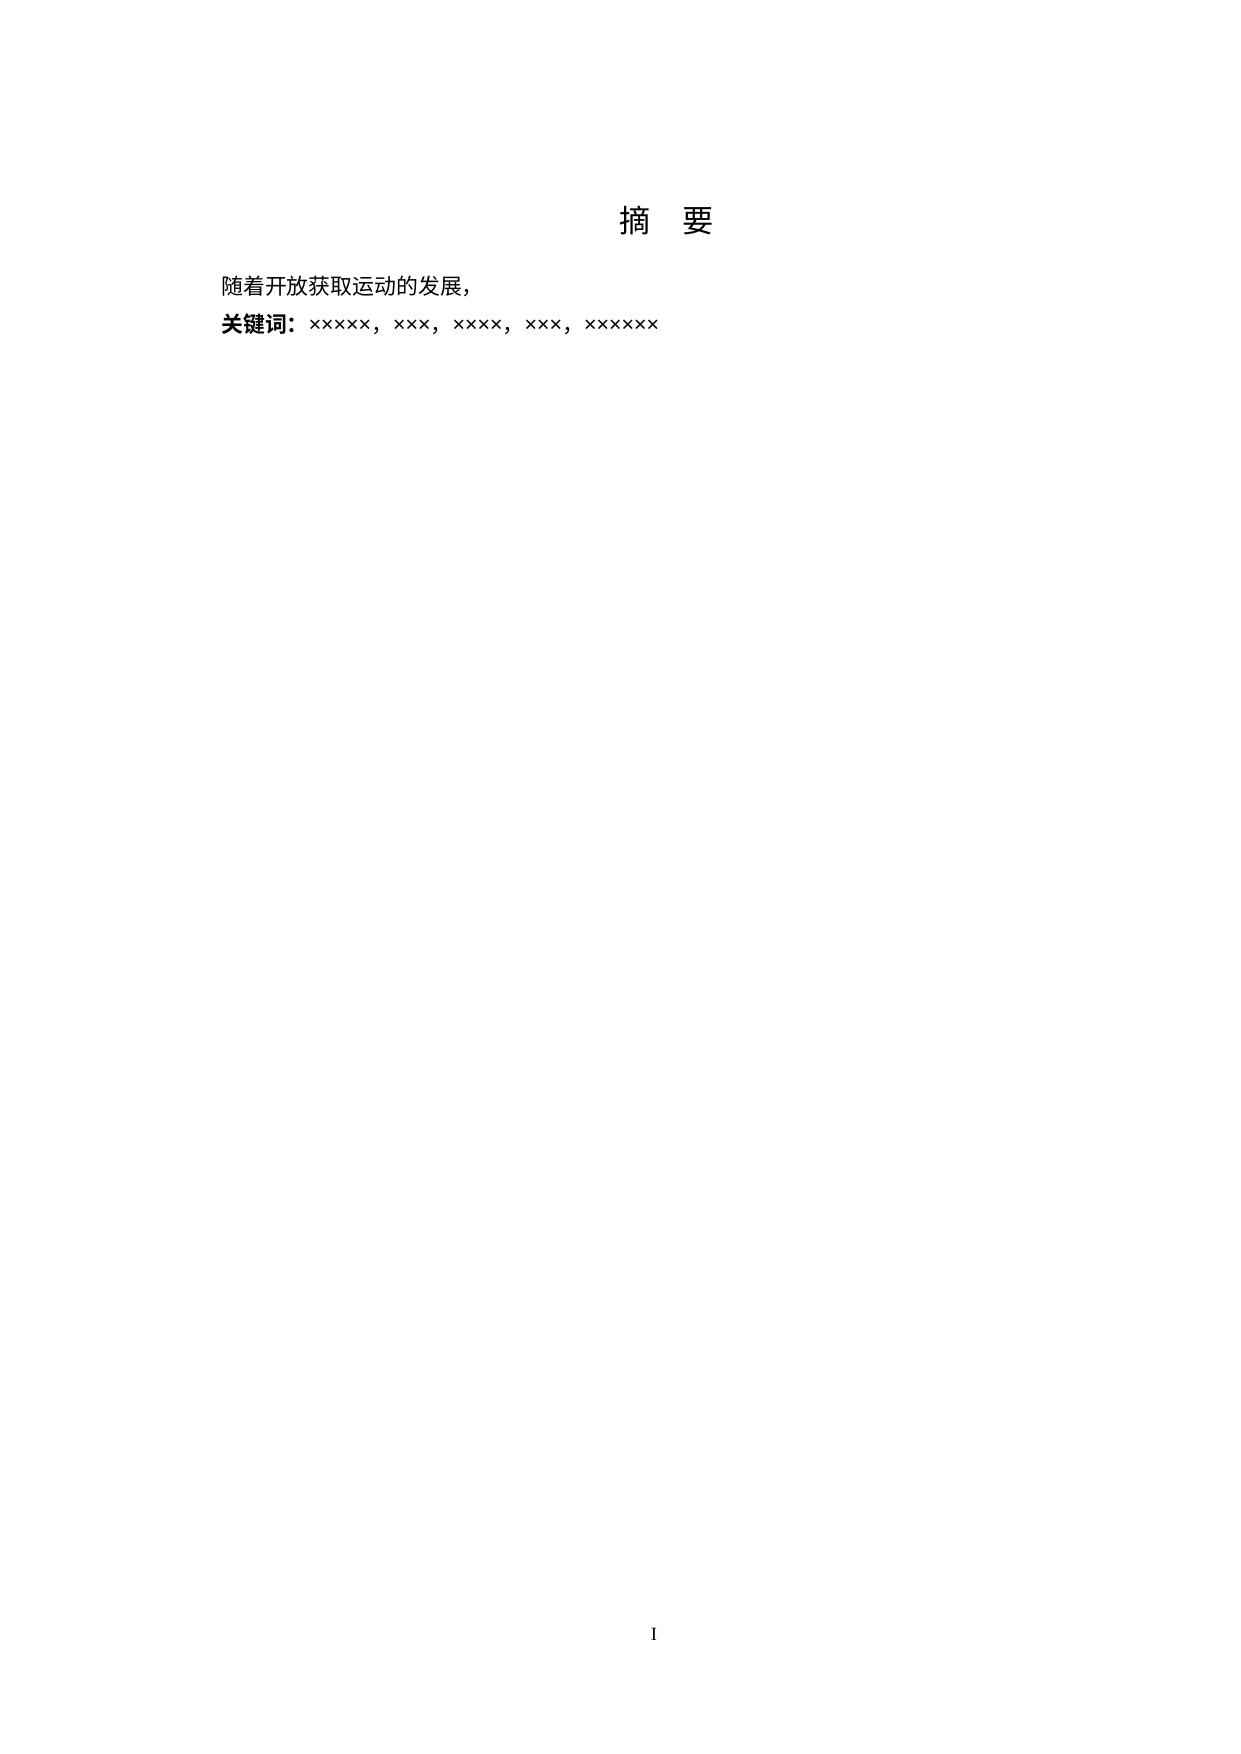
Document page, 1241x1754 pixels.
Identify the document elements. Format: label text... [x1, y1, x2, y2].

text 摘 要 [177, 202, 1092, 240]
text 随着开放获取运动的发展， [177, 265, 1092, 302]
text 关键词：×××××，×××，××××，×××，×××××× [177, 302, 1092, 340]
